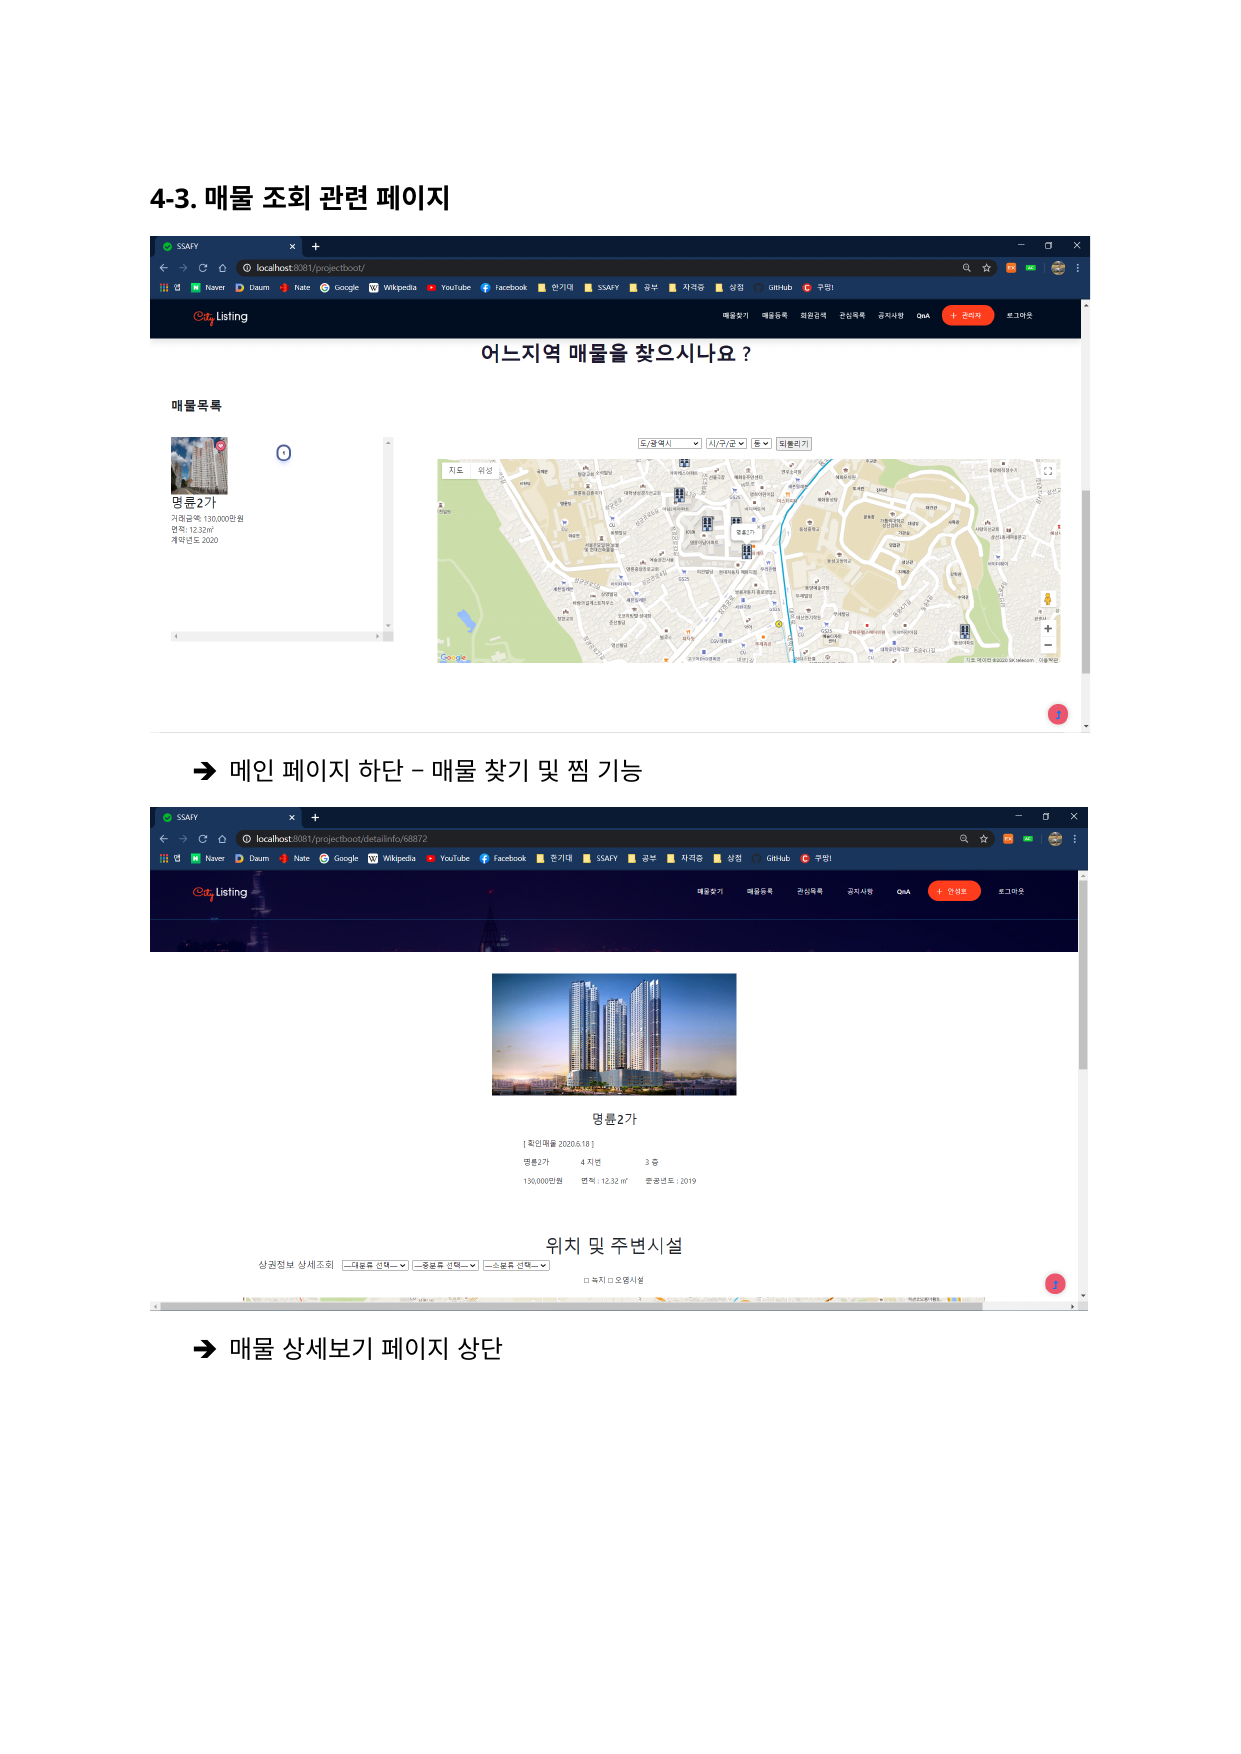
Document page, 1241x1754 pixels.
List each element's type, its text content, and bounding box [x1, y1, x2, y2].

picture [150, 807, 1088, 1311]
list 메인 페이지 하단 – 매물 찾기 및 찜 기능 [192, 752, 1090, 788]
list 매물 상세보기 페이지 상단 [192, 1329, 1090, 1366]
picture [150, 236, 1091, 733]
text 4-3. 매물 조회 관련 페이지 [150, 177, 1090, 217]
